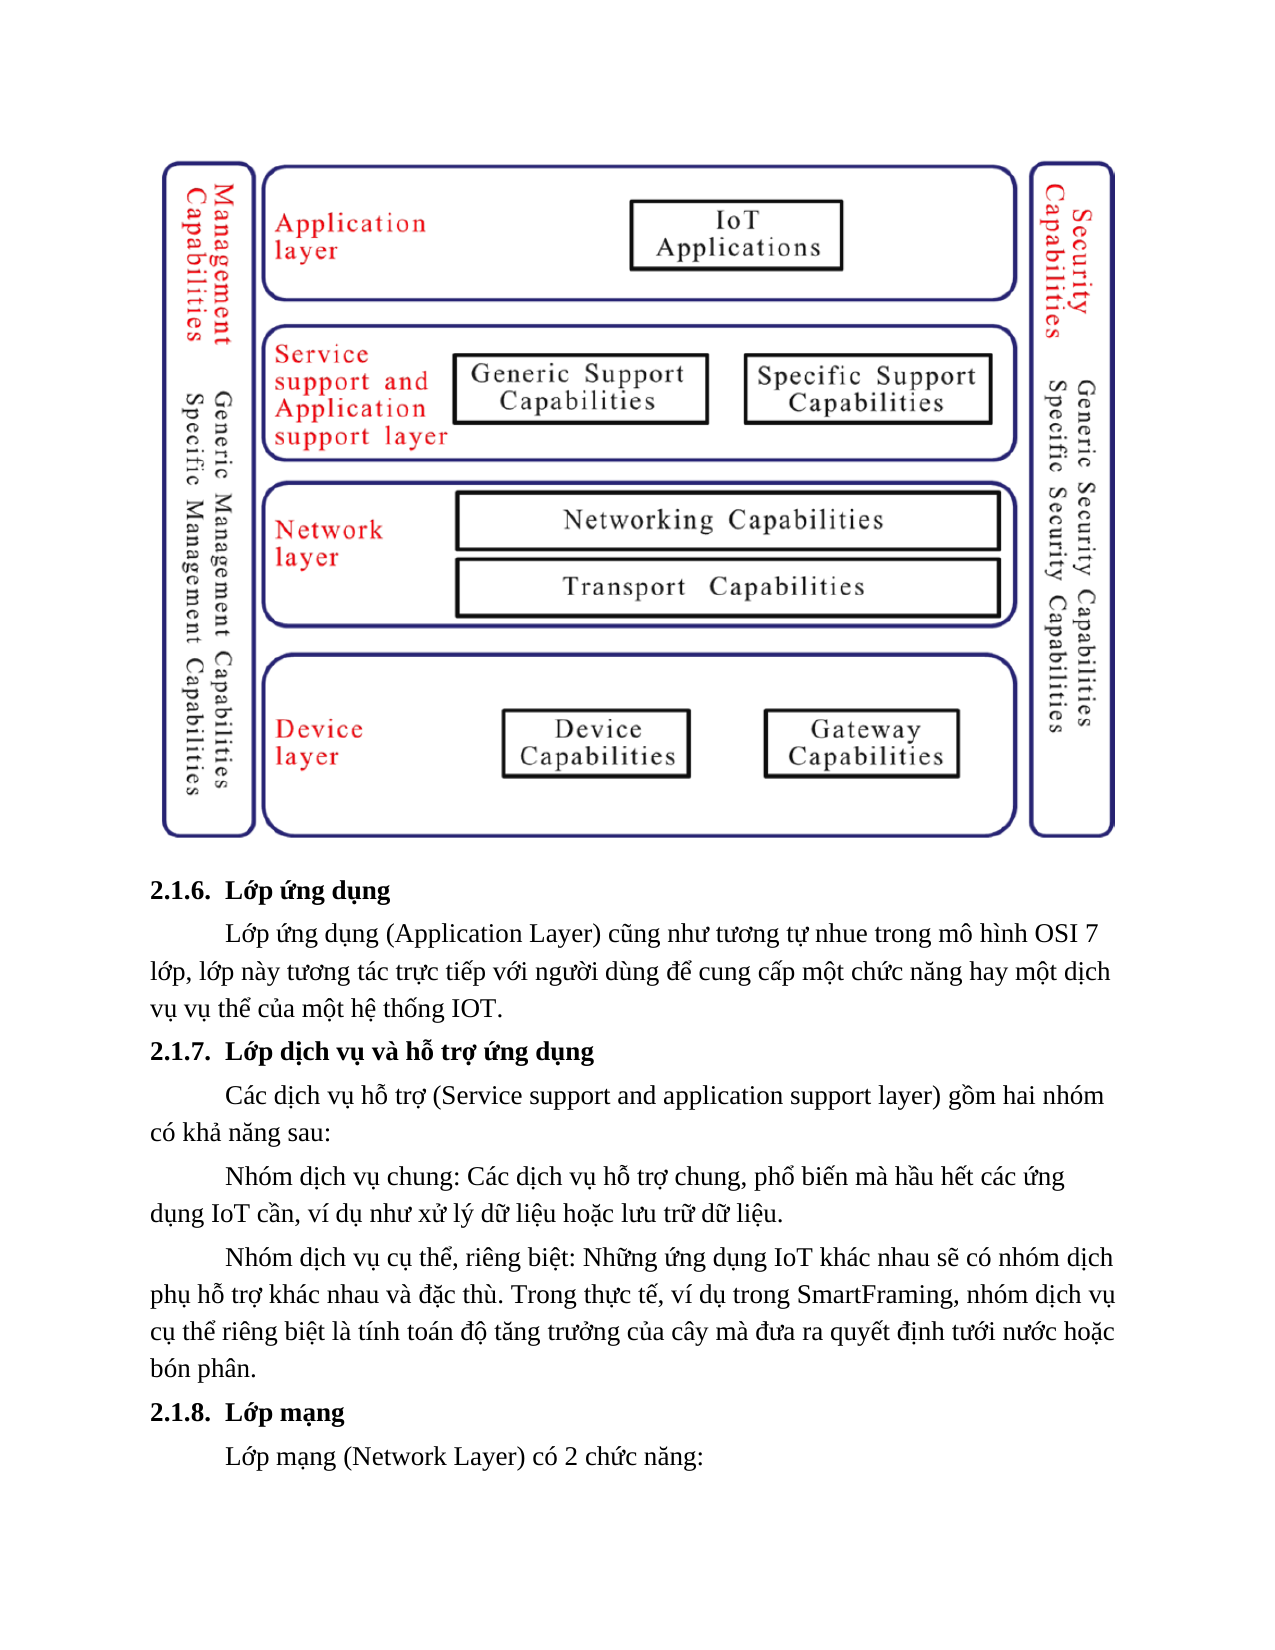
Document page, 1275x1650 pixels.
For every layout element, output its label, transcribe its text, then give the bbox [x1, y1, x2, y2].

list Lớp mạng [150, 1396, 1125, 1427]
list Lớp dịch vụ và hỗ trợ ứng dụng [150, 1035, 1125, 1067]
text Các dịch vụ hỗ trợ (Service support and application support layer) gồm hai nhóm có khả năng sau: [150, 1079, 1125, 1147]
text Nhóm dịch vụ cụ thể, riêng biệt: Những ứng dụng IoT khác nhau sẽ có nhóm dịch phụ hỗ trợ khác nhau và đặc thù. Trong thực tế, ví dụ trong SmartFraming, nhóm dịch vụ cụ thể riêng biệt là tính toán độ tăng trưởng của cây mà đưa ra quyết định tưới nước hoặc bón phân. [150, 1241, 1125, 1384]
list Lớp ứng dụng [150, 874, 1125, 905]
text Lớp ứng dụng (Application Layer) cũng như tương tự nhue trong mô hình OSI 7 lớp, lớp này tương tác trực tiếp với người dùng để cung cấp một chức năng hay một dịch vụ vụ thể của một hệ thống IOT. [150, 917, 1125, 1023]
text Nhóm dịch vụ chung: Các dịch vụ hỗ trợ chung, phổ biến mà hầu hết các ứng dụng IoT cần, ví dụ như xử lý dữ liệu hoặc lưu trữ dữ liệu. [150, 1160, 1125, 1228]
text Lớp mạng (Network Layer) có 2 chức năng: [150, 1439, 1125, 1471]
picture [150, 150, 1125, 862]
